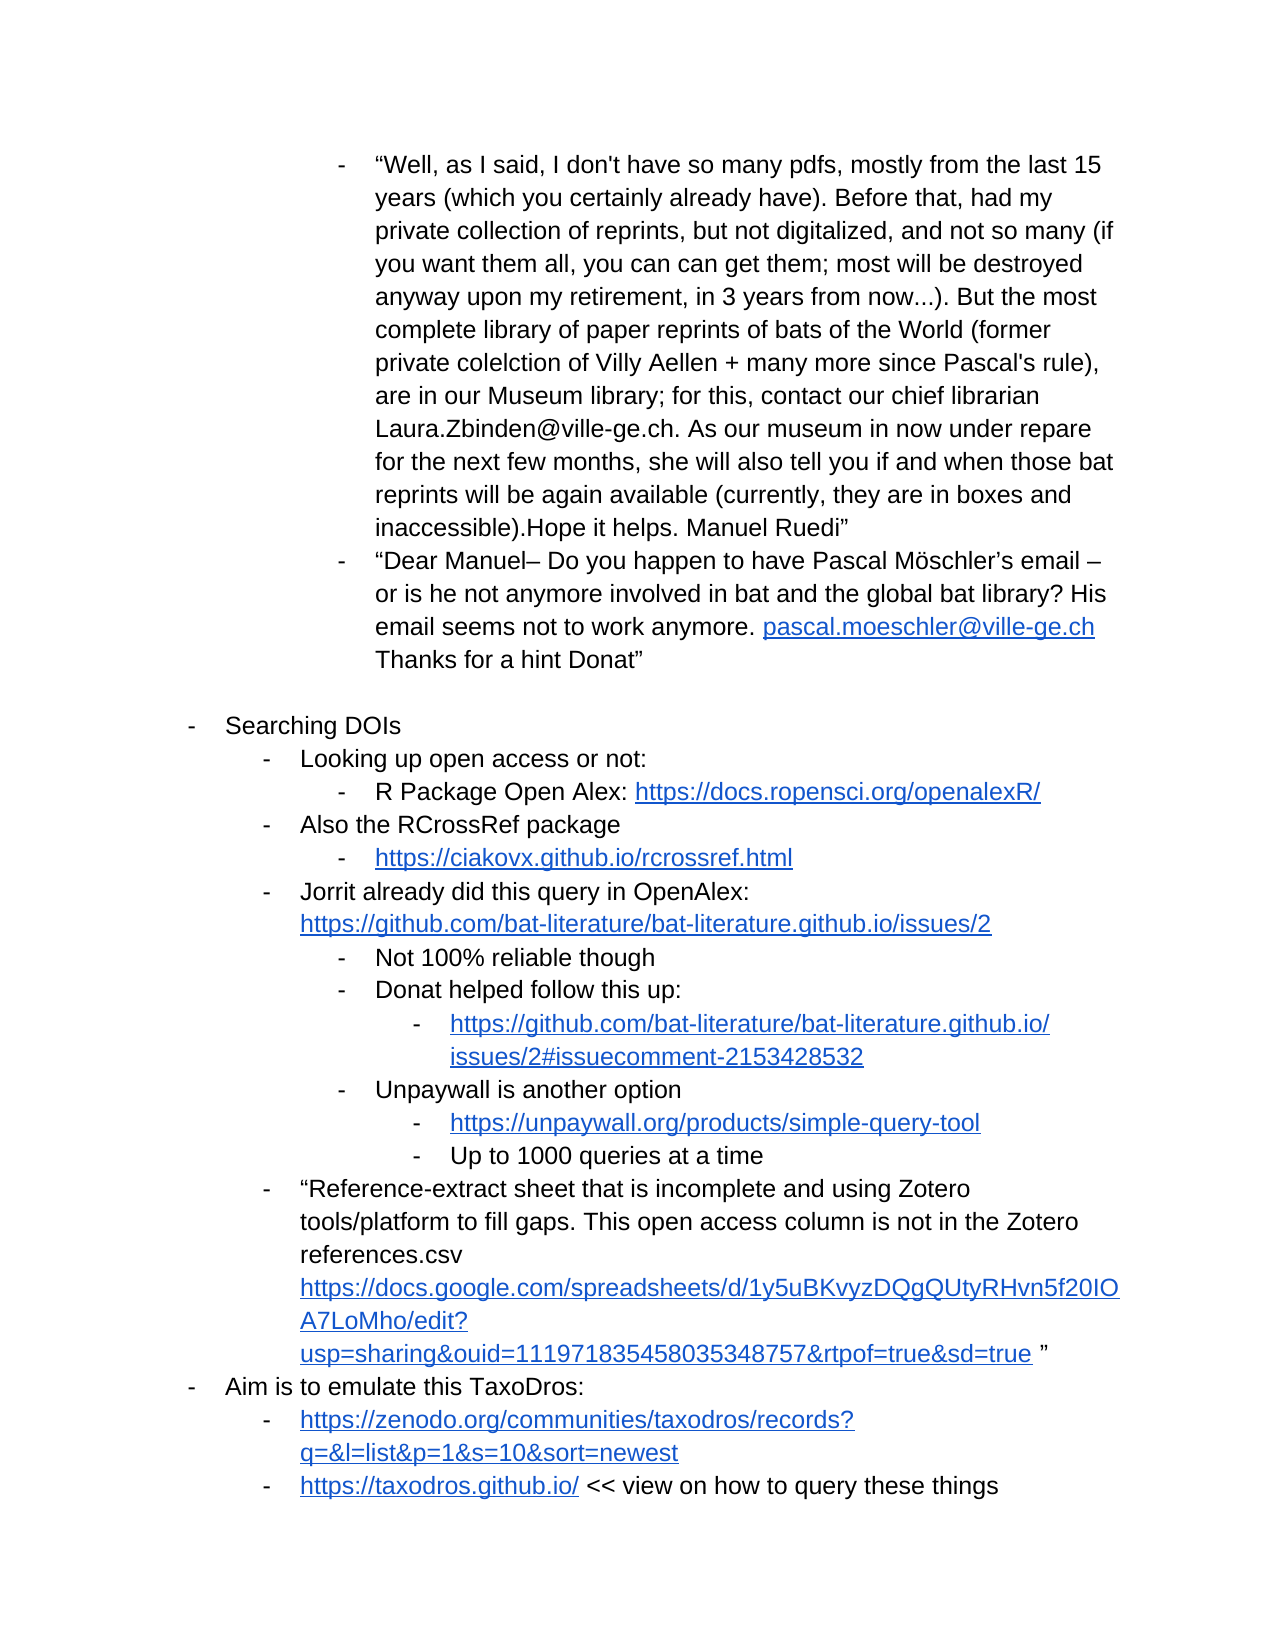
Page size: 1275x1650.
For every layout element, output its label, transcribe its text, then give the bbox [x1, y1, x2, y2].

list https://taxodros.github.io/ << view on how to query these things [262, 1471, 1125, 1499]
list Aim is to emulate this TaxoDros: [187, 1372, 1125, 1401]
list https://ciakovx.github.io/rcrossref.html [337, 843, 1125, 872]
list https://unpaywall.org/products/simple-query-tool [412, 1108, 1125, 1136]
list https://github.com/bat-literature/bat-literature.github.io/issues/2#issuecomment-2153428532 [412, 1008, 1125, 1070]
list Up to 1000 queries at a time [412, 1141, 1125, 1169]
list Donat helped follow this up: [337, 976, 1125, 1004]
list “Well, as I said, I don't have so many pdfs, mostly from the last 15 years (which you certainly already have). Before that, had my private collection of reprints, but not digitalized, and not so many (if you want them all, you can can get them; most will be destroyed anyway upon my retirement, in 3 years from now...). But the most complete library of paper reprints of bats of the World (former private colelction of Villy Aellen + many more since Pascal's rule), are in our Museum library; for this, contact our chief librarian Laura.Zbinden@ville-ge.ch. As our museum in now under repare for the next few months, she will also tell you if and when those bat reprints will be again available (currently, they are in boxes and inaccessible).Hope it helps. Manuel Ruedi” [337, 150, 1125, 542]
list R Package Open Alex: https://docs.ropensci.org/openalexR/ [337, 777, 1125, 806]
list Not 100% reliable though [337, 942, 1125, 971]
list Unpaywall is another option [337, 1074, 1125, 1103]
list Looking up open access or not: [262, 744, 1125, 773]
list “Dear Manuel– Do you happen to have Pascal Möschler’s email – or is he not anymore involved in bat and the global bat library? His email seems not to work anymore. pascal.moeschler@ville-ge.ch Thanks for a hint Donat” [337, 546, 1125, 707]
list Searching DOIs [187, 711, 1125, 740]
list Also the RCrossRef package [262, 810, 1125, 839]
list https://zenodo.org/communities/taxodros/records?q=&l=list&p=1&s=10&sort=newest [262, 1405, 1125, 1467]
list “Reference-extract sheet that is incomplete and using Zotero tools/platform to fill gaps. This open access column is not in the Zotero references.csv https://docs.google.com/spreadsheets/d/1y5uBKvyzDQgQUtyRHvn5f20IOA7LoMho/edit?usp=sharing&ouid=111971835458035348757&rtpof=true&sd=true ” [262, 1174, 1125, 1367]
list Jorrit already did this query in OpenAlex: https://github.com/bat-literature/bat-literature.github.io/issues/2 [262, 876, 1125, 938]
